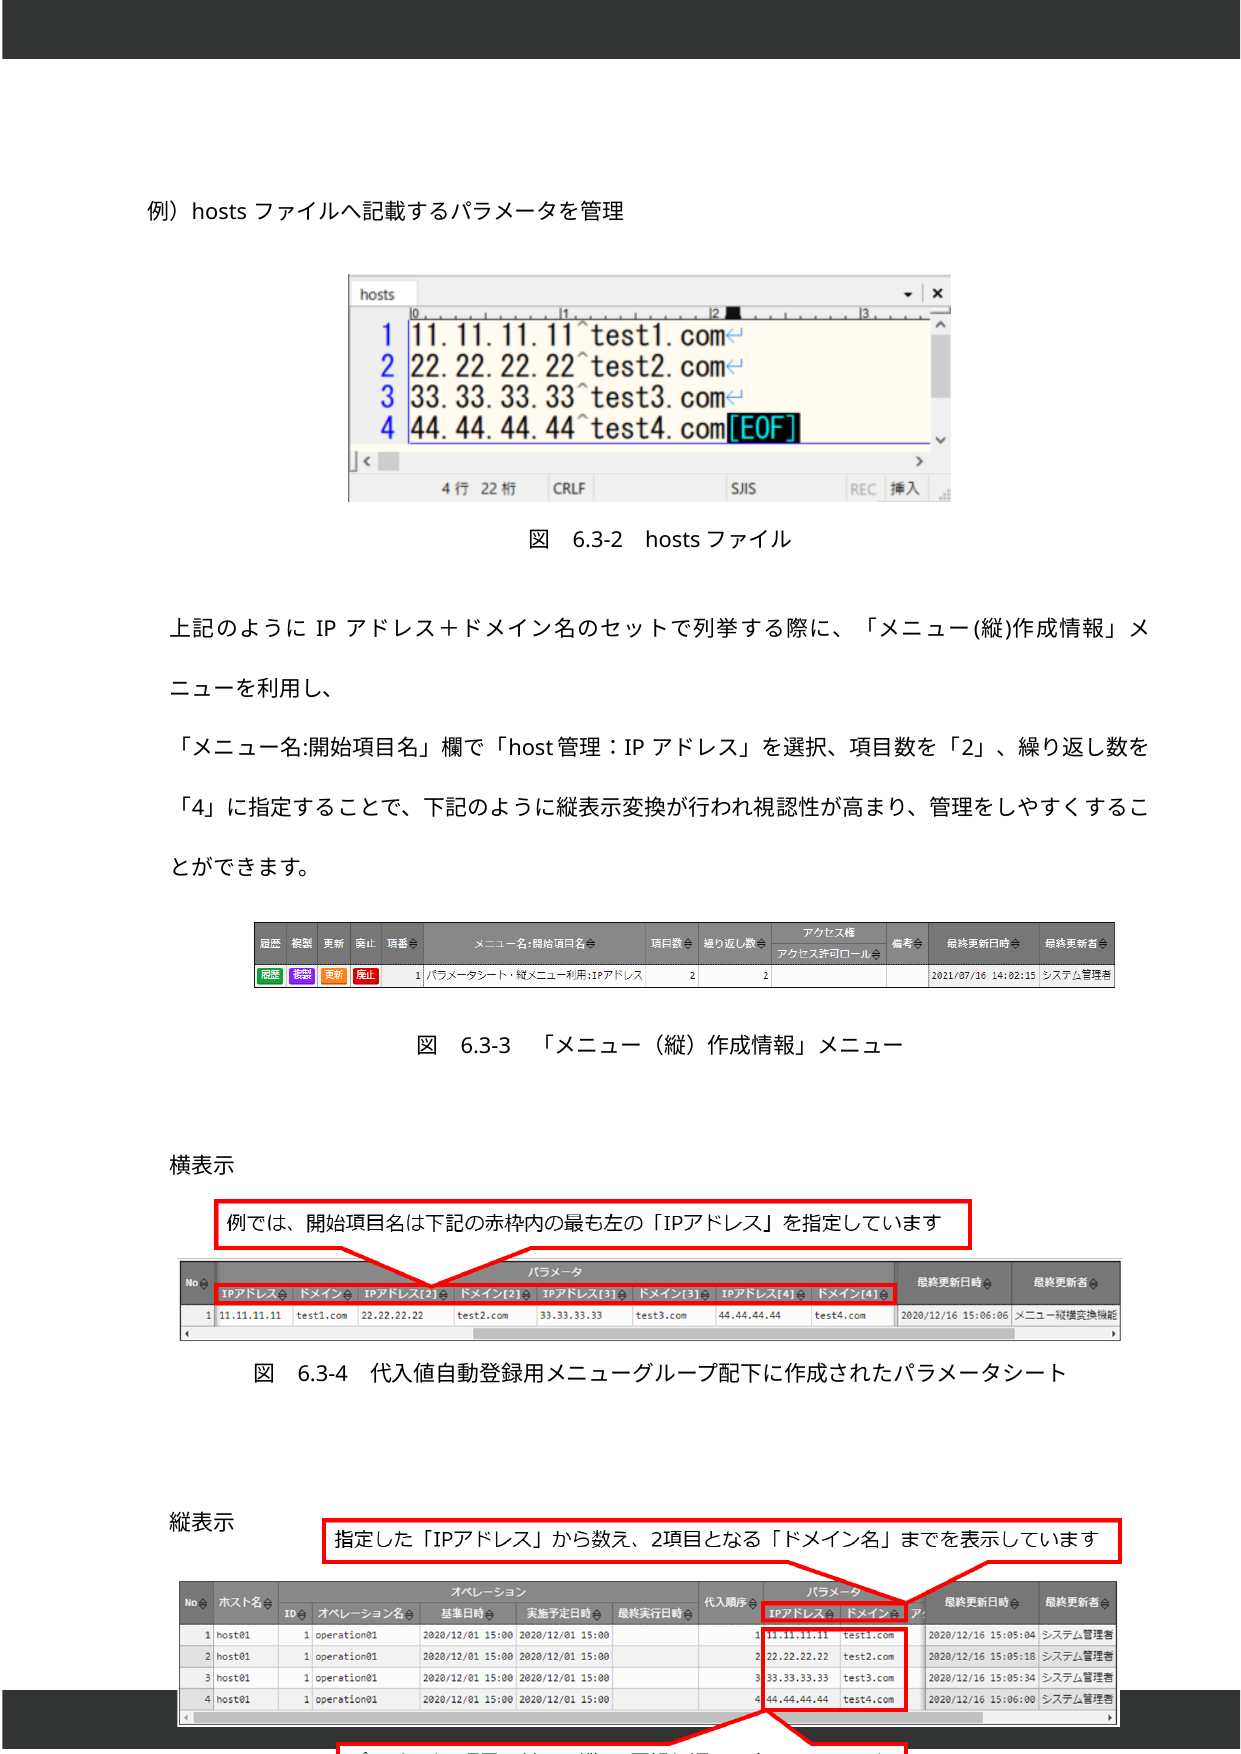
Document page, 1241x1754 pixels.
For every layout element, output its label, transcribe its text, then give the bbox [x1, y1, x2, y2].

picture [2, 0, 1241, 59]
picture [177, 1199, 1123, 1345]
picture [252, 920, 1119, 990]
text 「メニュー名:開始項目名」欄で「host管理：IP アドレス」を選択、項目数を「2」、繰り返し数を「4」に指定することで、下記のように縦表示変換が行われ視認性が高まり、管理をしやすくすることができます。 [169, 717, 1152, 895]
text 例）hosts ファイルへ記載するパラメータを管理 [148, 180, 1152, 240]
text 上記のように IP アドレス＋ドメイン名のセットで列挙する際に、「メニュー(縦)作成情報」メニューを利用し、 [169, 597, 1152, 717]
text 図 6.3-4 代入値自動登録用メニューグループ配下に作成されたパラメータシート [169, 1342, 1152, 1402]
picture [2, 1518, 1241, 1754]
text 図 6.3-2 hostsファイル [169, 508, 1152, 568]
text 横表示 [169, 1134, 1152, 1193]
picture [348, 274, 951, 502]
text 図 6.3-3 「メニュー（縦）作成情報」メニュー [169, 1014, 1152, 1074]
text 縦表示 [169, 1491, 1152, 1551]
